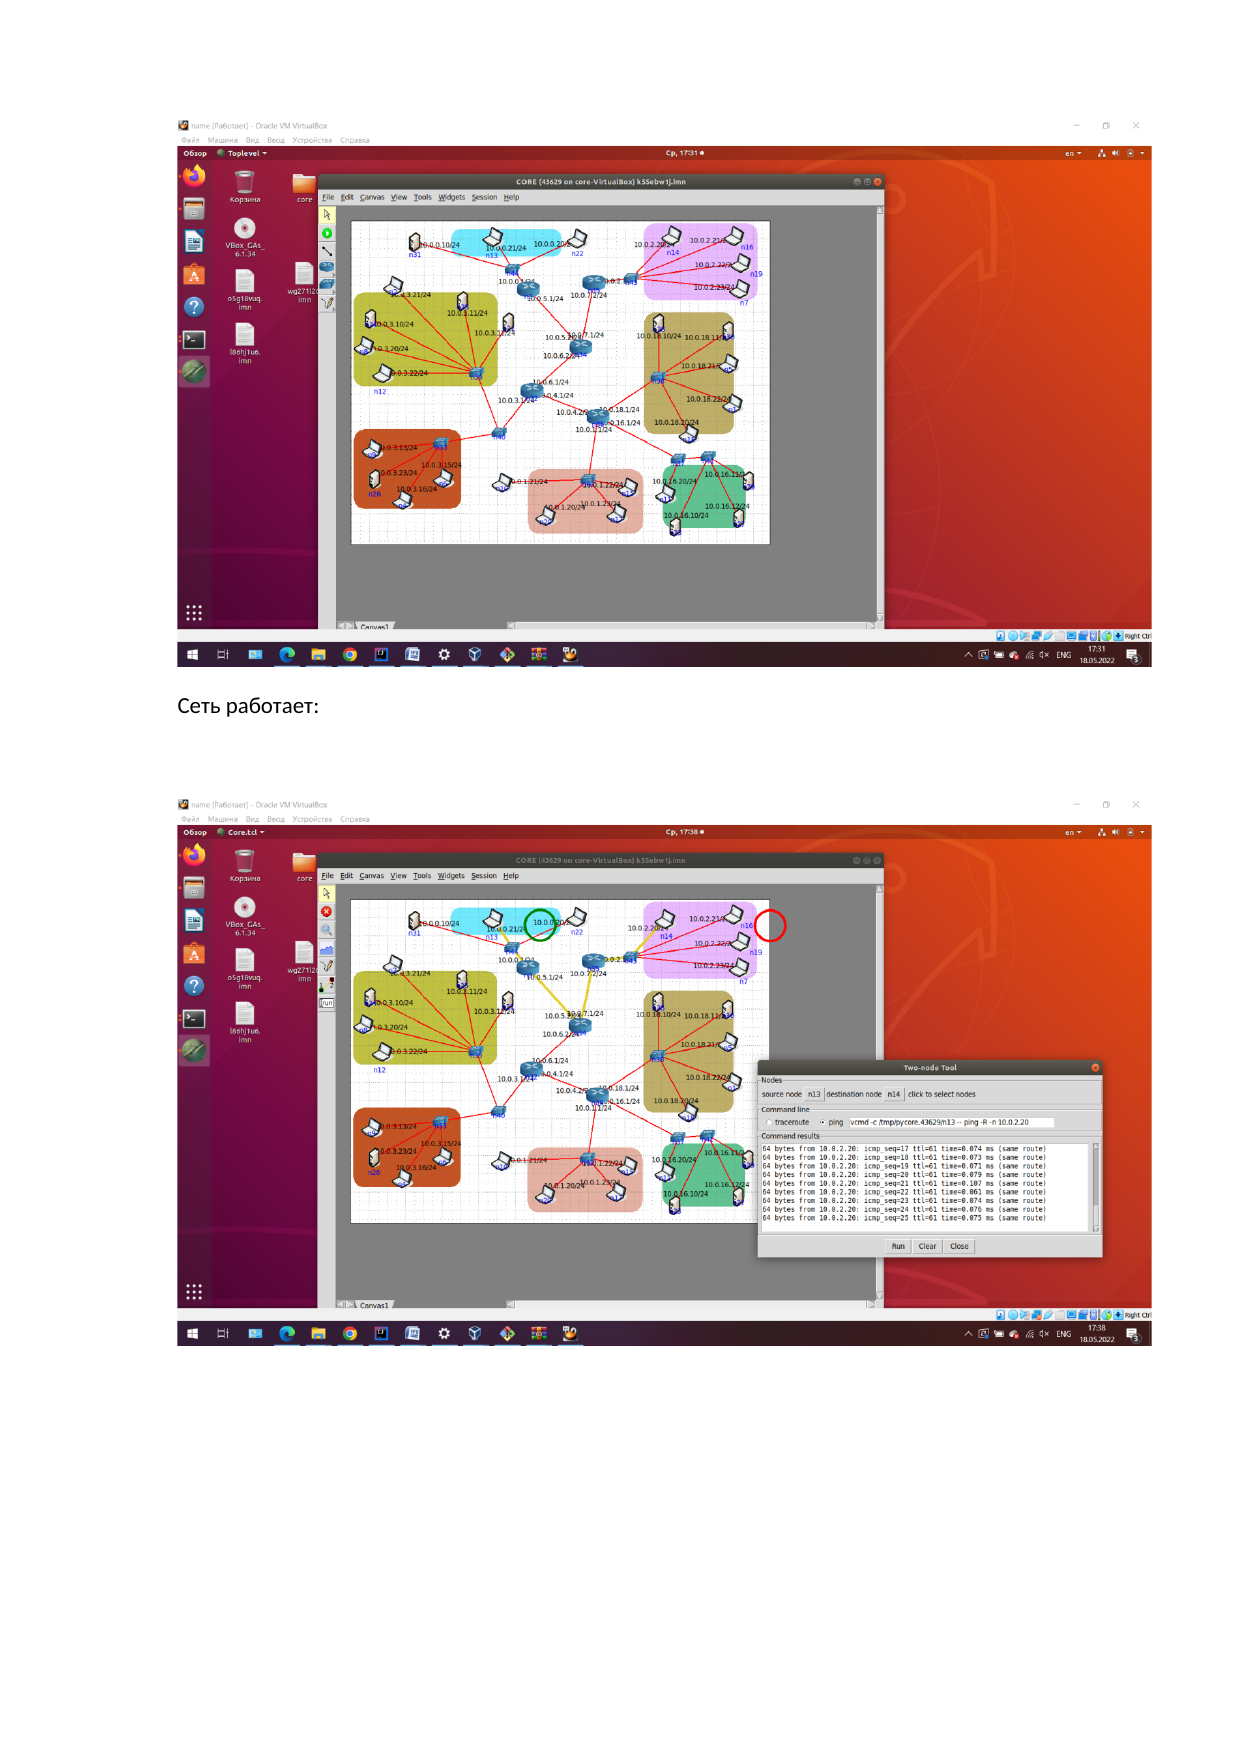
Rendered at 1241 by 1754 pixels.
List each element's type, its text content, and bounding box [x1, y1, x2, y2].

text Сеть работает: [177, 691, 1152, 719]
picture [177, 797, 1152, 1346]
picture [177, 118, 1152, 667]
